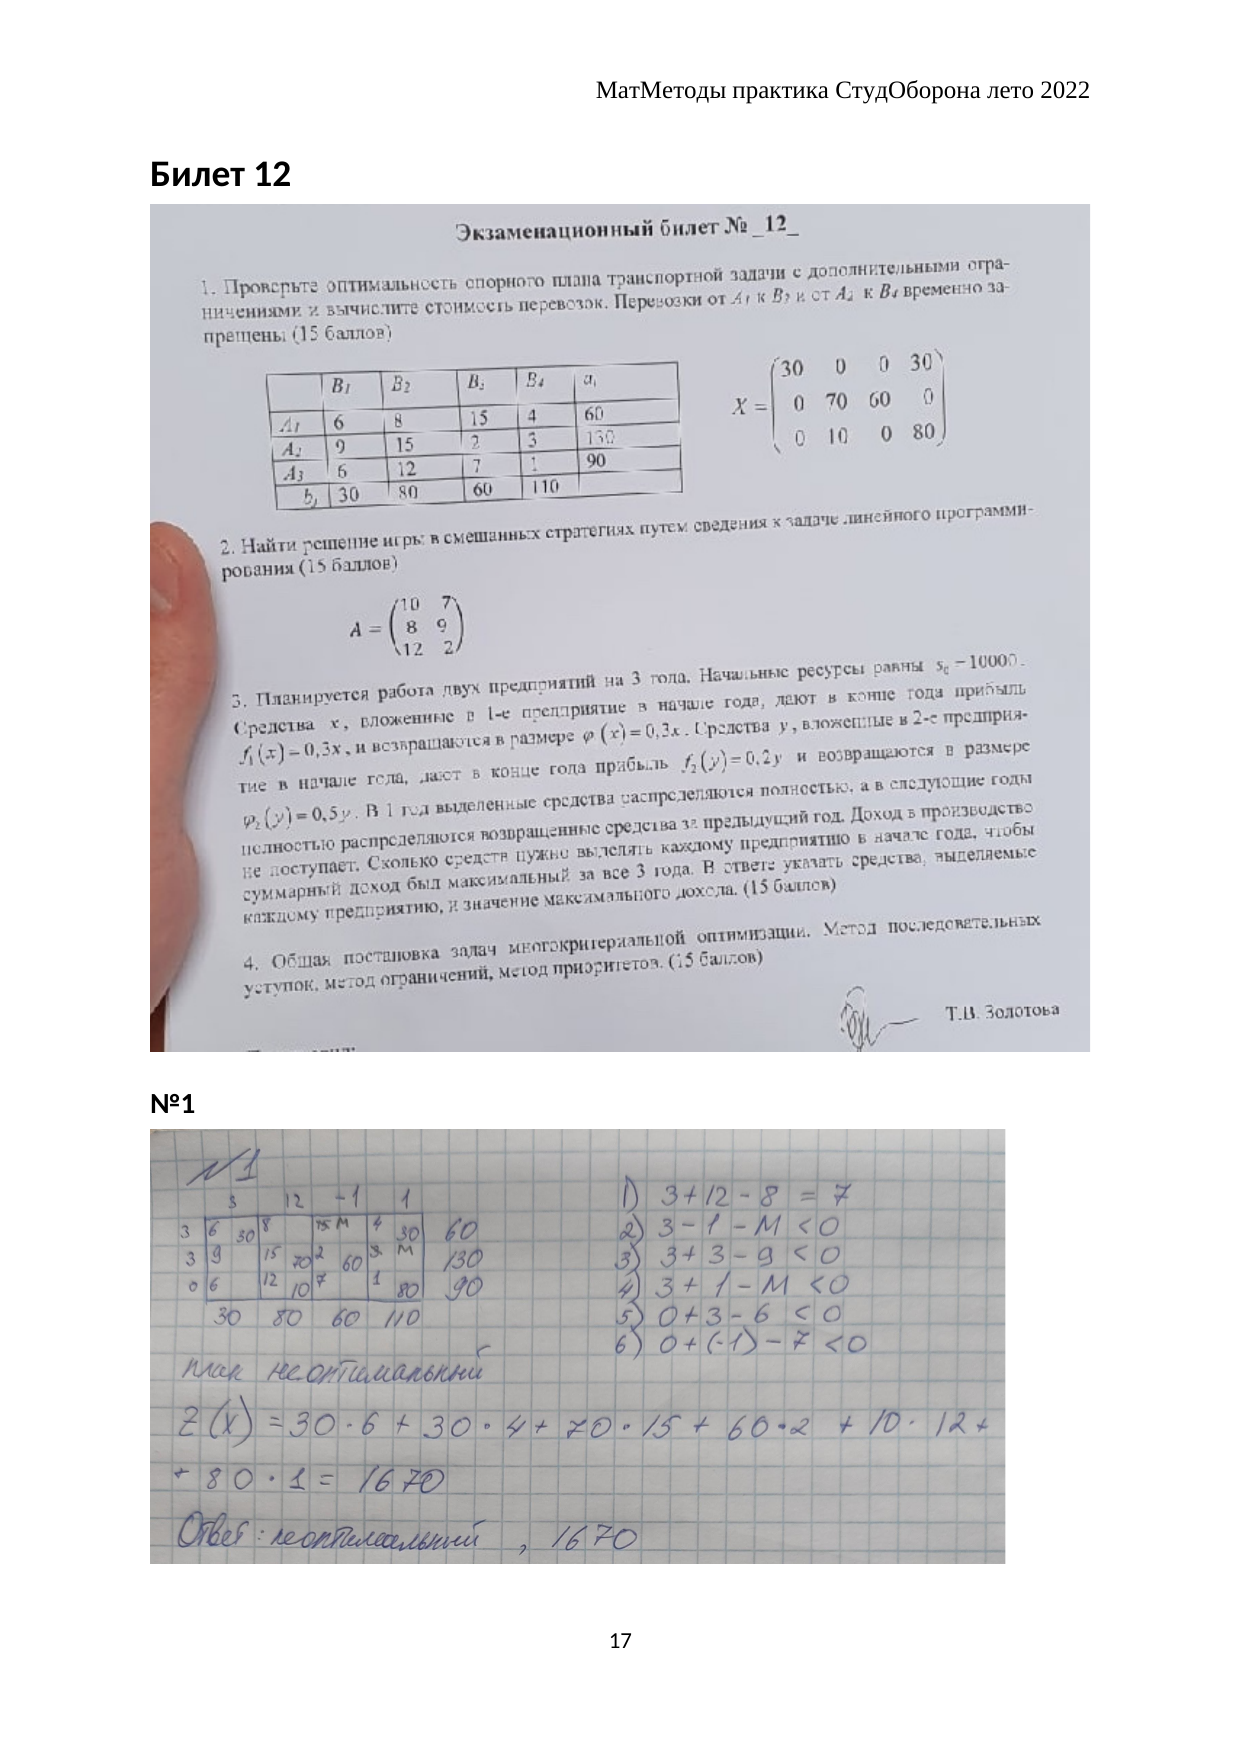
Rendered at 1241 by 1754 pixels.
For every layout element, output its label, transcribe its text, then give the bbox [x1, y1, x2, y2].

subtitle №1 [150, 1085, 1090, 1121]
picture [150, 204, 1091, 1052]
subtitle Билет 12 [150, 150, 1090, 196]
picture [150, 1129, 1006, 1564]
